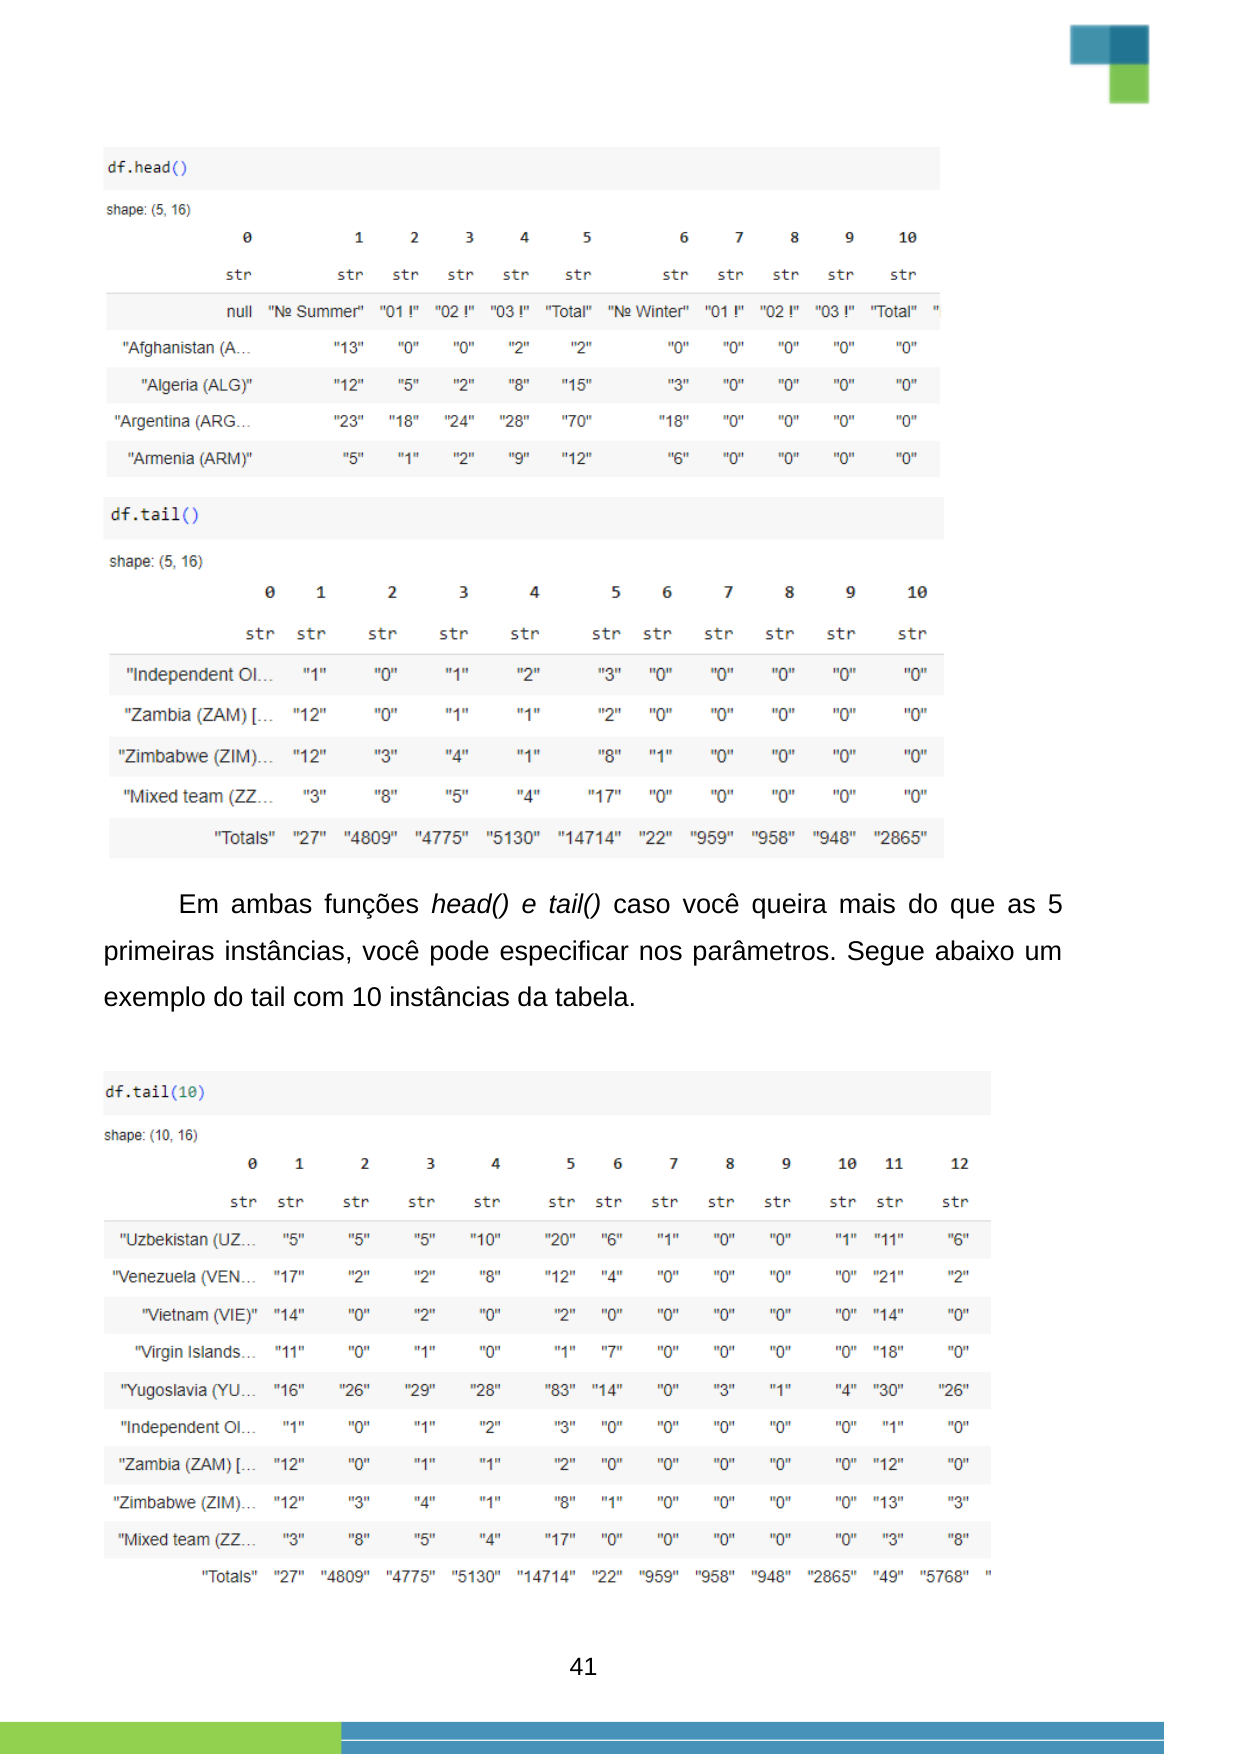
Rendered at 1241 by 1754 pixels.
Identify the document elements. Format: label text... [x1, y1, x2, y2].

picture [103, 1071, 991, 1598]
picture [103, 497, 944, 874]
picture [103, 147, 941, 484]
picture [1066, 11, 1167, 124]
text Em ambas funções head() e tail() caso você queira mais do que as 5 primeiras instâncias, você pode especificar nos parâmetros. Segue abaixo um exemplo do tail com 10 instâncias da tabela. [103, 888, 1063, 1013]
